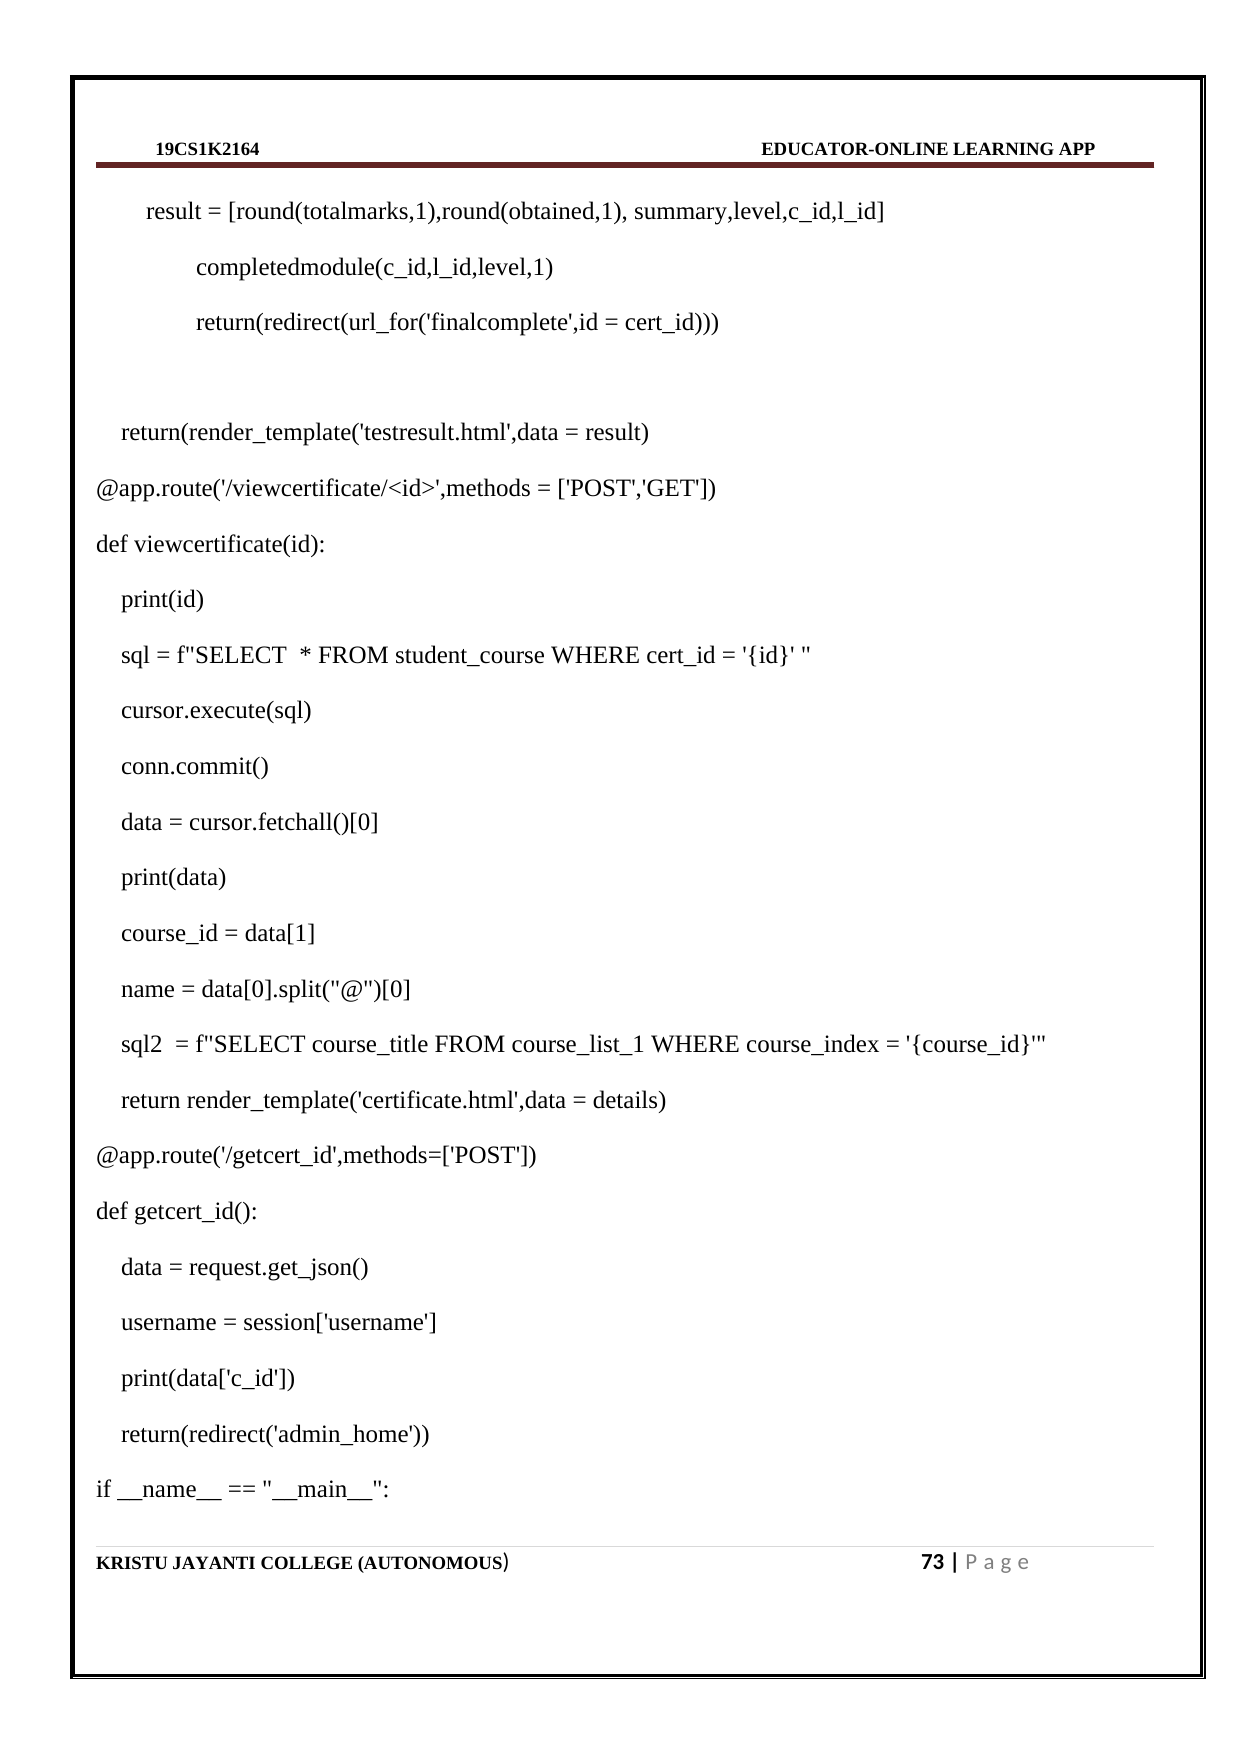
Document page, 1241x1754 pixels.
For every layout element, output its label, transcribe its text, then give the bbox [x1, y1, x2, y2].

text print(id) [96, 584, 1154, 613]
text print(data['c_id']) [96, 1363, 1154, 1392]
text sql2 = f"SELECT course_title FROM course_list_1 WHERE course_index = '{course_id}'" [96, 1029, 1154, 1058]
text if __name__ == "__main__": [96, 1474, 1154, 1503]
text print(data) [96, 862, 1154, 891]
text conn.commit() [96, 751, 1154, 780]
text username = session['username'] [96, 1307, 1154, 1336]
text sql = f"SELECT * FROM student_course WHERE cert_id = '{id}' " [96, 640, 1154, 669]
text data = request.get_json() [96, 1252, 1154, 1281]
text name = data[0].split("@")[0] [96, 974, 1154, 1002]
text @app.route('/viewcertificate/<id>',methods = ['POST','GET']) [96, 473, 1154, 502]
text def viewcertificate(id): [96, 529, 1154, 557]
text def getcert_id(): [96, 1196, 1154, 1225]
text data = cursor.fetchall()[0] [96, 807, 1154, 836]
text cursor.execute(sql) [96, 696, 1154, 724]
text result = [round(totalmarks,1),round(obtained,1), summary,level,c_id,l_id] [96, 196, 1154, 225]
text @app.route('/getcert_id',methods=['POST']) [96, 1141, 1154, 1169]
text return(render_template('testresult.html',data = result) [96, 417, 1154, 446]
text return render_template('certificate.html',data = details) [96, 1085, 1154, 1114]
text completedmodule(c_id,l_id,level,1) [96, 252, 1154, 281]
text return(redirect('admin_home')) [96, 1419, 1154, 1447]
text return(redirect(url_for('finalcomplete',id = cert_id))) [96, 307, 1154, 336]
text course_id = data[1] [96, 918, 1154, 947]
